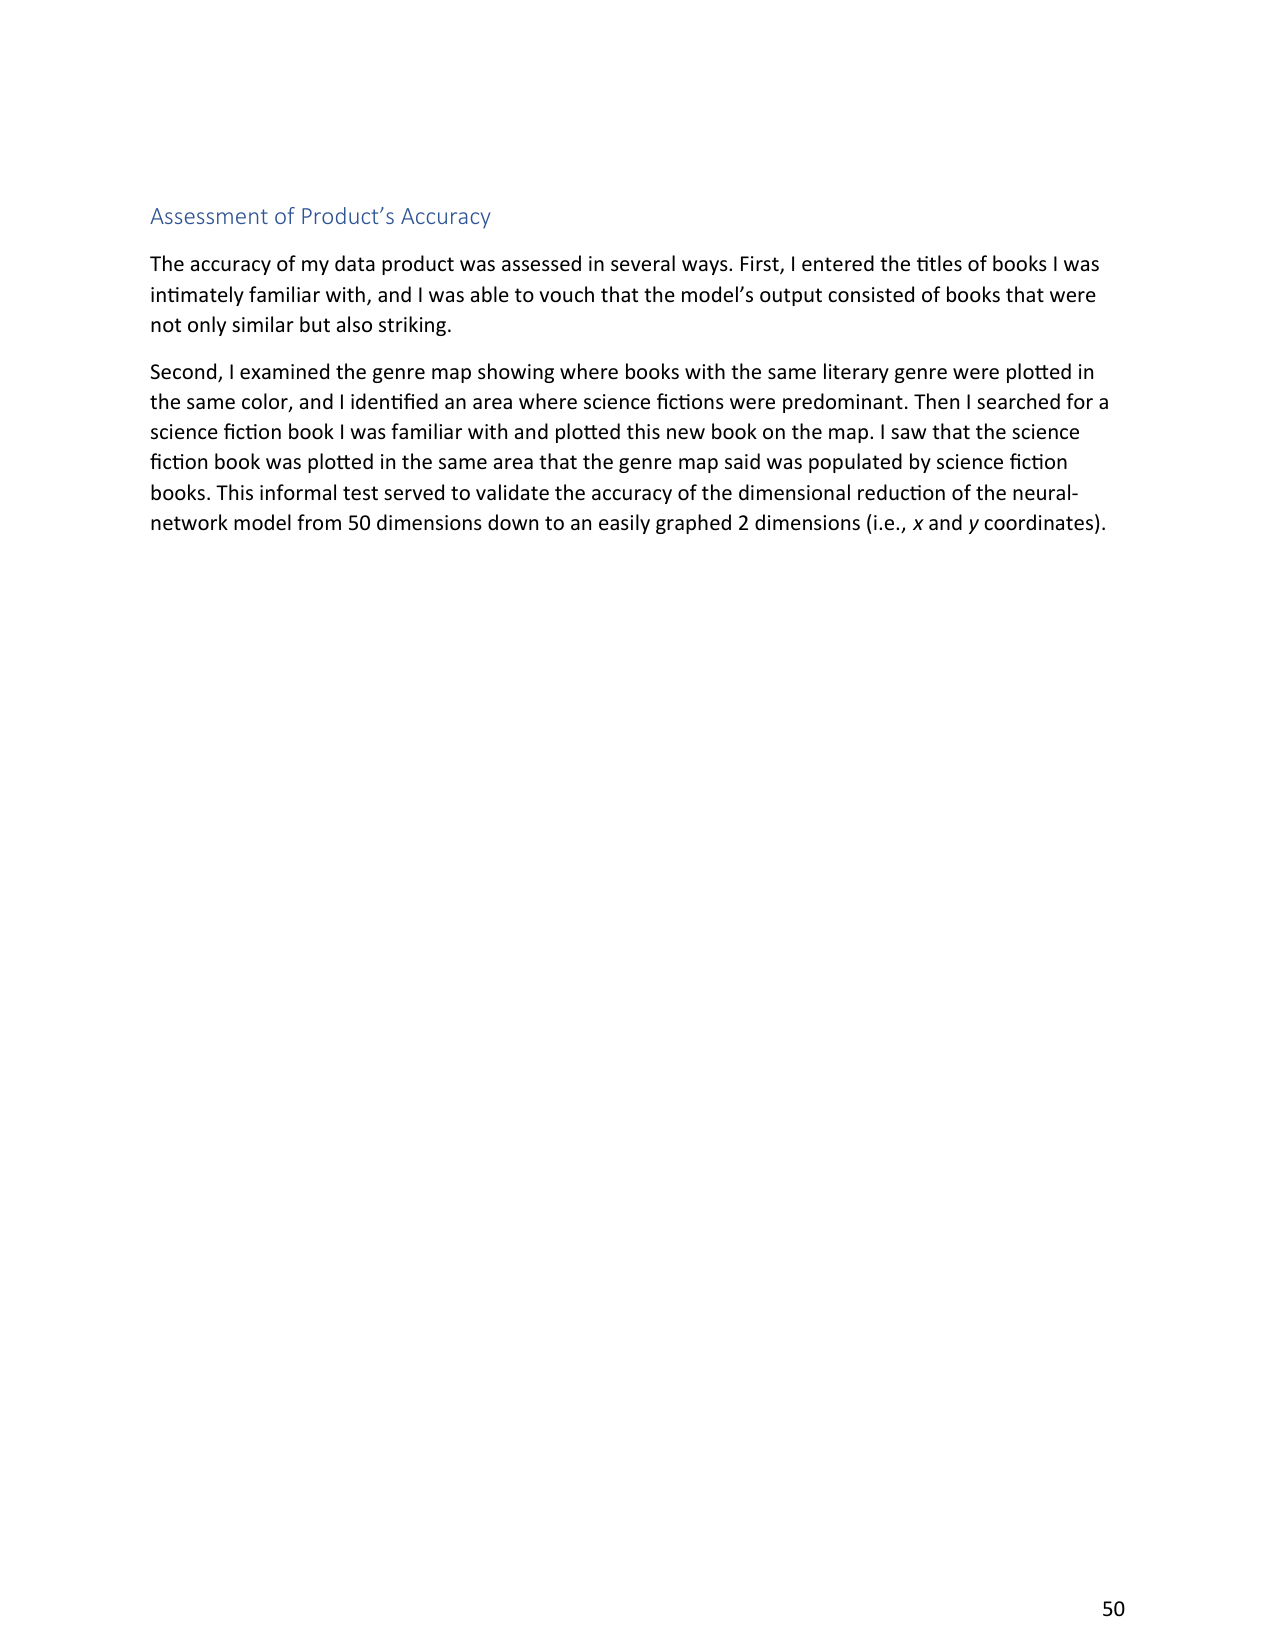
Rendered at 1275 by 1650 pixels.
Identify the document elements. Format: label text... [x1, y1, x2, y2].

text The accuracy of my data product was assessed in several ways. First, I entered the titles of books I was intimately familiar with, and I was able to vouch that the model’s output consisted of books that were not only similar but also striking. [150, 249, 1125, 338]
text Second, I examined the genre map showing where books with the same literary genre were plotted in the same color, and I identified an area where science fictions were predominant. Then I searched for a science fiction book I was familiar with and plotted this new book on the map. I saw that the science fiction book was plotted in the same area that the genre map said was populated by science fiction books. This informal test served to validate the accuracy of the dimensional reduction of the neural-network model from 50 dimensions down to an easily graphed 2 dimensions (i.e., x and y coordinates). [150, 357, 1125, 536]
subtitle Assessment of Product’s Accuracy [150, 200, 1125, 231]
